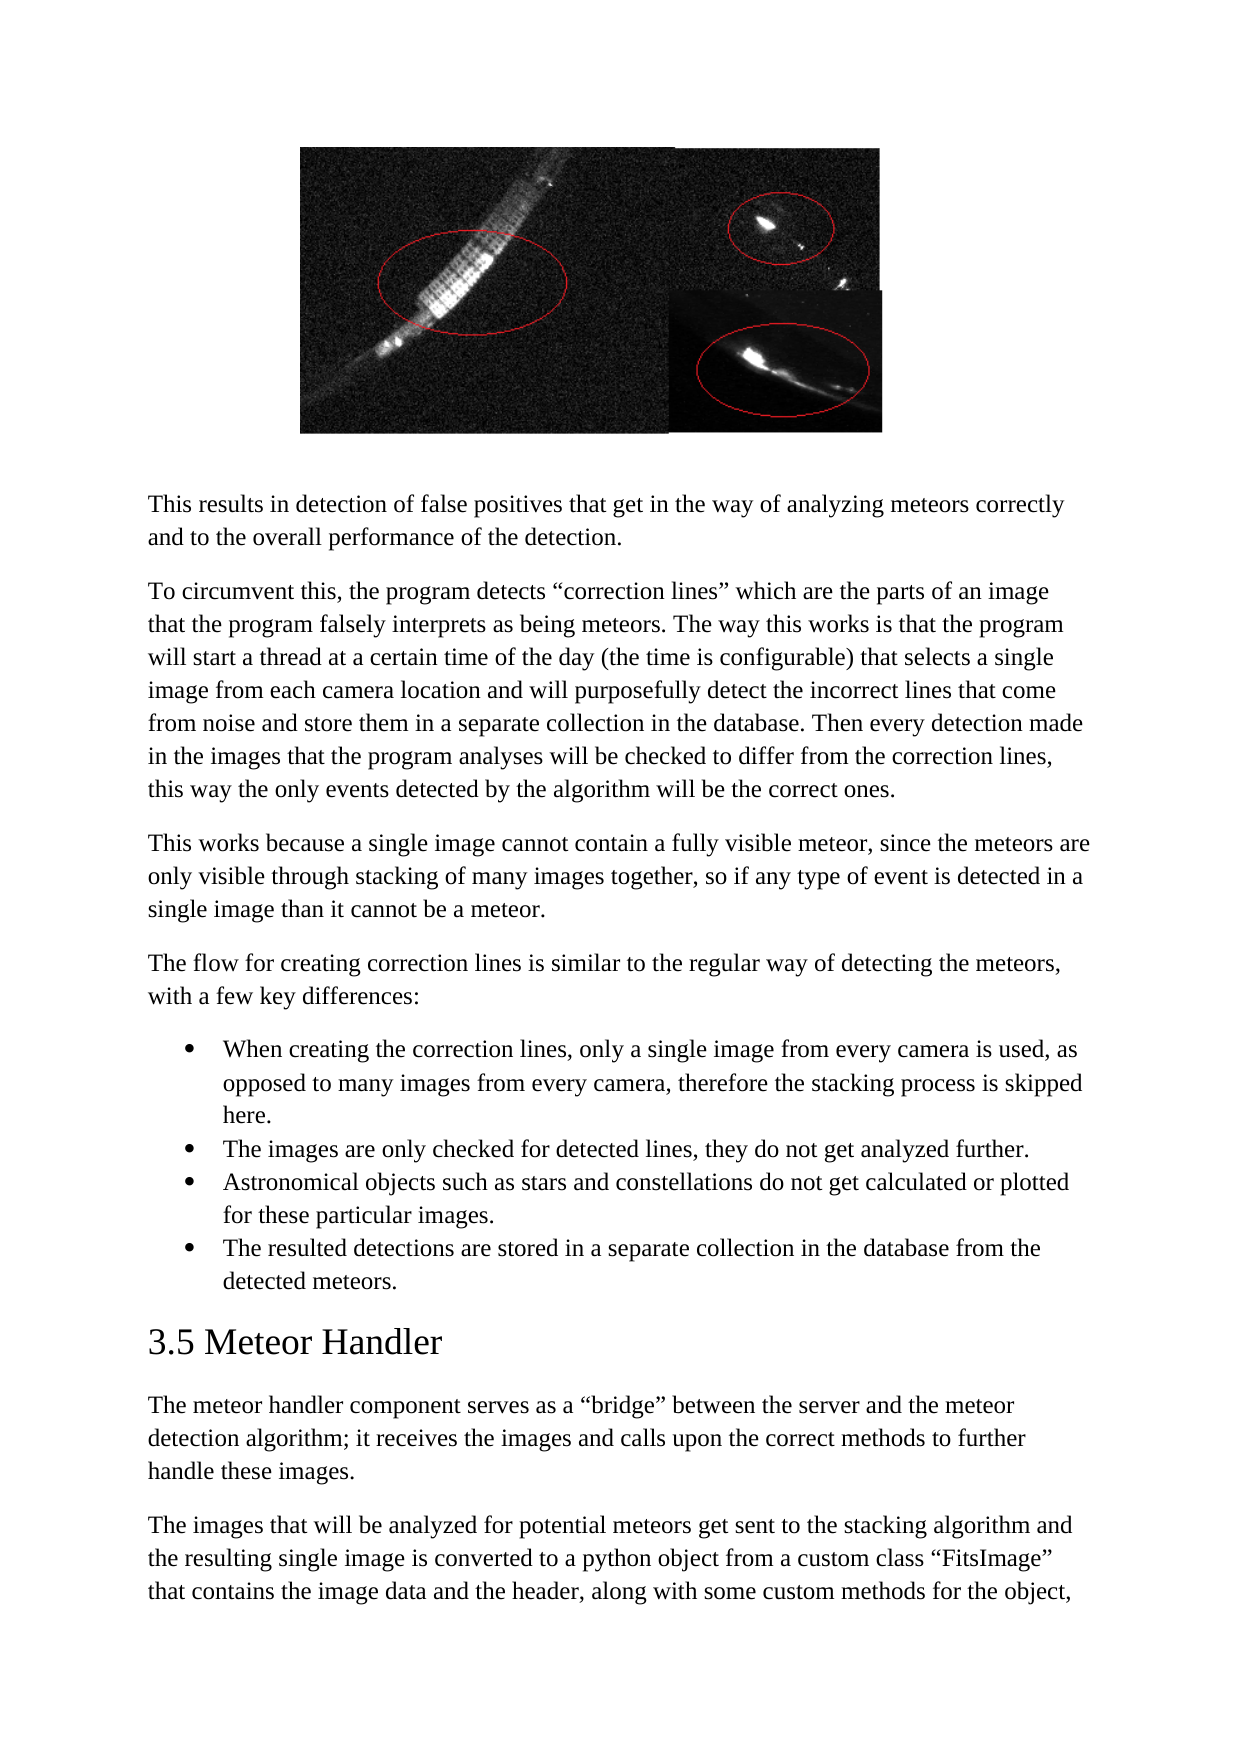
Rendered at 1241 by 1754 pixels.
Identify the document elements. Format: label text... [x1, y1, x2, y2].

text 3.5 Meteor Handler [148, 1319, 1093, 1363]
list When creating the correction lines, only a single image from every camera is used, as opposed to many images from every camera, therefore the stacking process is skipped here. [185, 1034, 1093, 1129]
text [148, 1510, 1093, 1605]
list The images are only checked for detected lines, they do not get analyzed further. [185, 1134, 1093, 1162]
text The flow for creating correction lines is similar to the regular way of detecting the meteors, with a few key differences: [148, 948, 1093, 1009]
text The meteor handler component serves as a “bridge” between the server and the meteor detection algorithm; it receives the images and calls upon the correct methods to further handle these images. [148, 1390, 1093, 1485]
list Astronomical objects such as stars and constellations do not get calculated or plotted for these particular images. [185, 1167, 1093, 1228]
text To circumvent this, the program detects “correction lines” which are the parts of an image that the program falsely interprets as being meteors. The way this works is that the program will start a thread at a certain time of the day (the time is configurable) that selects a single image from each camera location and will purposefully detect the incorrect lines that come from noise and store them in a separate collection in the database. Then every detection made in the images that the program analyses will be checked to differ from the correction lines, this way the only events detected by the algorithm will be the correct ones. [148, 576, 1093, 803]
list The resulted detections are stored in a separate collection in the database from the detected meteors. [185, 1233, 1093, 1294]
text This results in detection of false positives that get in the way of analyzing meteors correctly and to the overall performance of the detection. [148, 489, 1093, 551]
text This works because a single image cannot contain a fully visible meteor, since the meteors are only visible through stacking of many images together, so if any type of event is detected in a single image than it cannot be a meteor. [148, 828, 1093, 923]
picture [300, 147, 940, 464]
